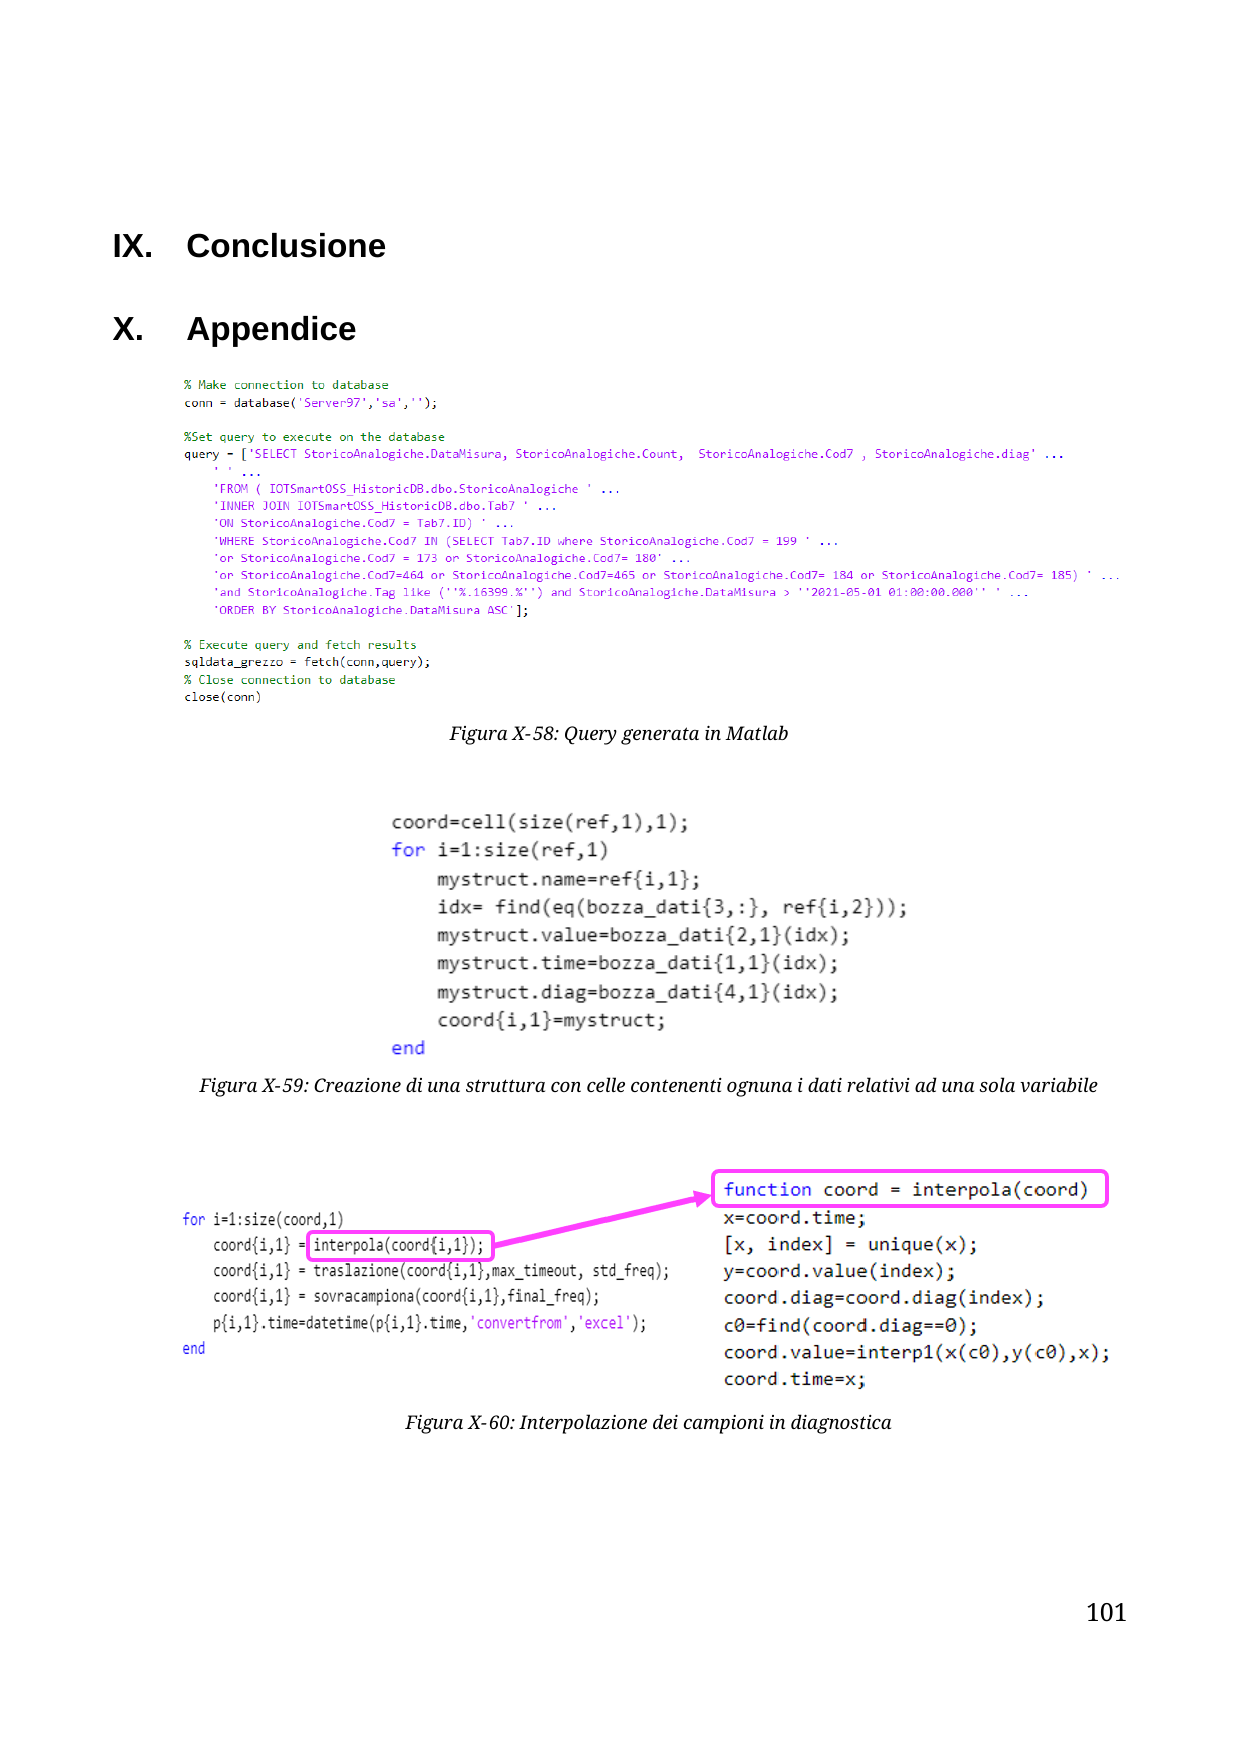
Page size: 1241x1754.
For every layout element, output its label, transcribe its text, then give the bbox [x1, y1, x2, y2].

subtitle Conclusione [112, 226, 1128, 264]
picture [383, 810, 916, 1060]
subtitle Appendice [112, 309, 1128, 347]
picture [177, 372, 1123, 708]
picture [177, 1161, 1122, 1397]
